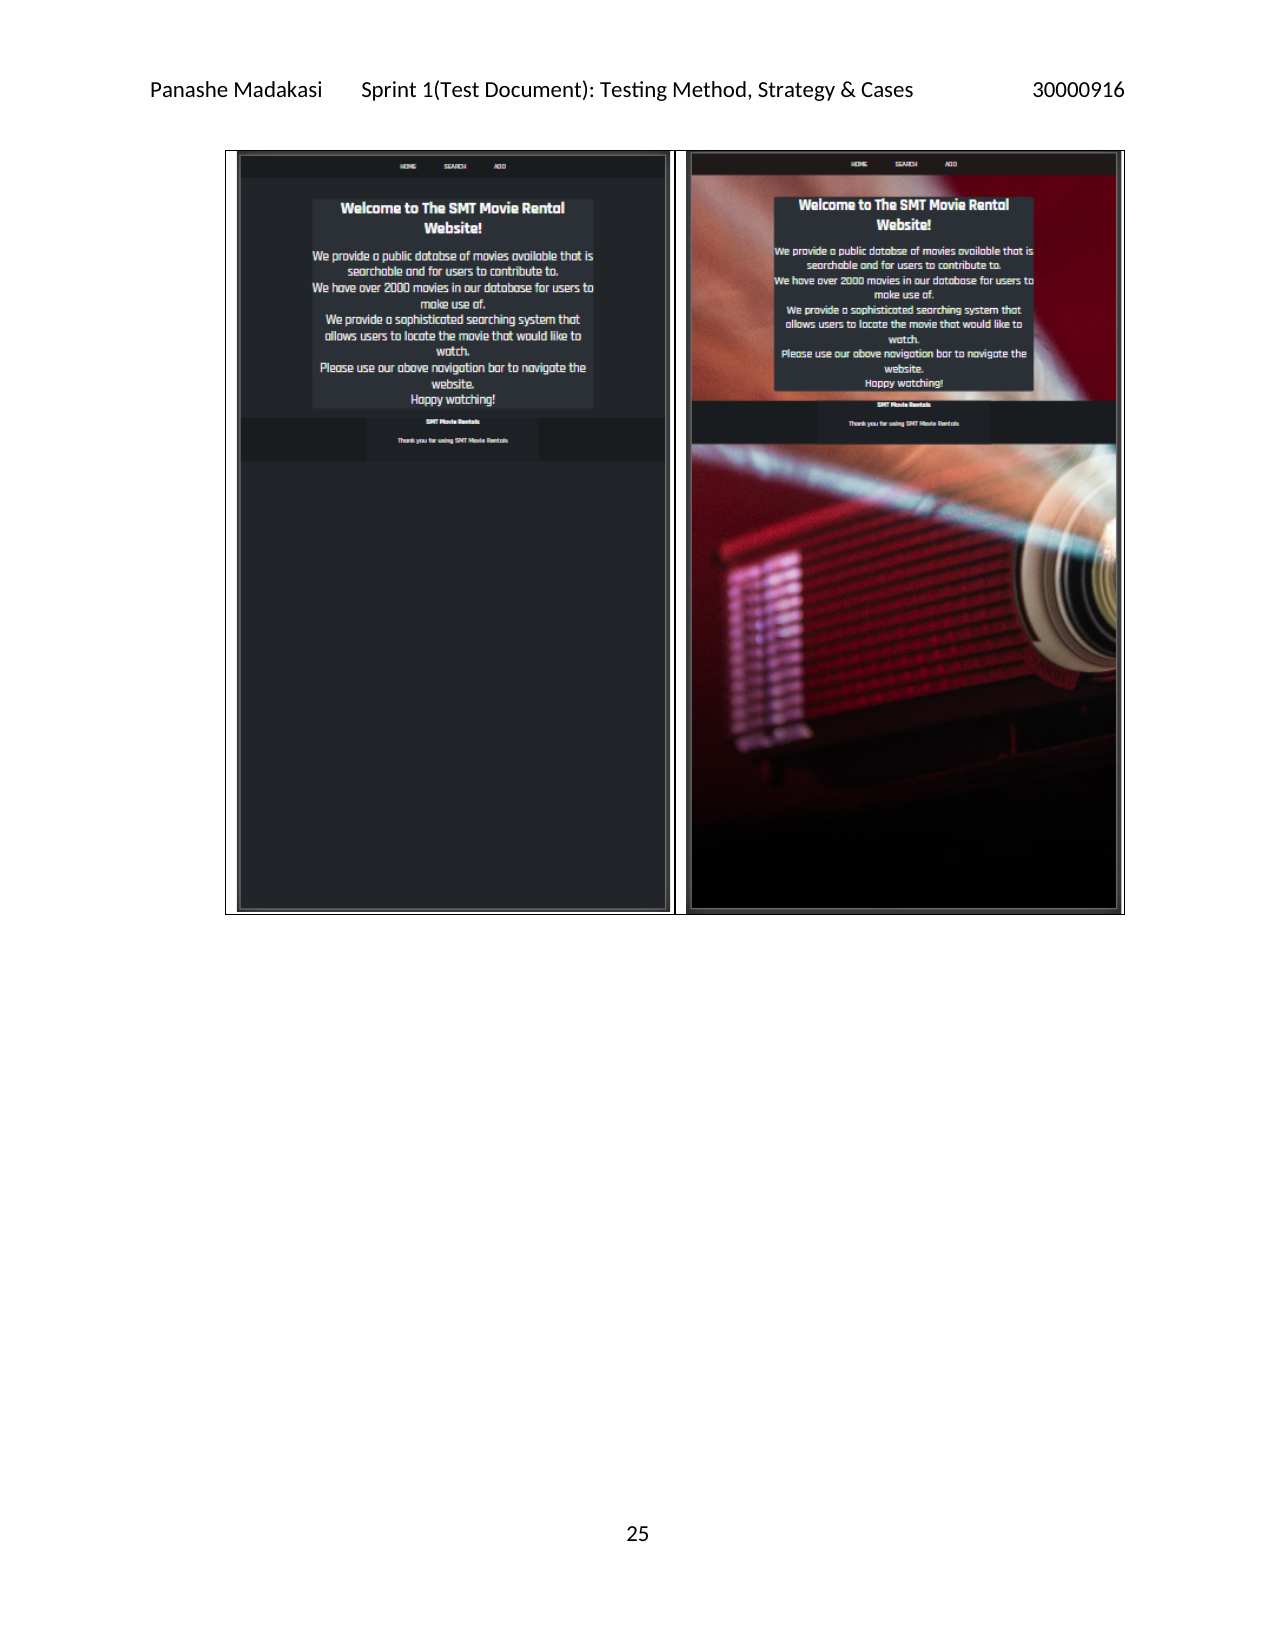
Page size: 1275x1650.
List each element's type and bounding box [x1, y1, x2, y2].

picture [236, 151, 671, 912]
table_cell [226, 151, 674, 913]
picture [686, 151, 1122, 914]
table_cell [676, 151, 686, 913]
